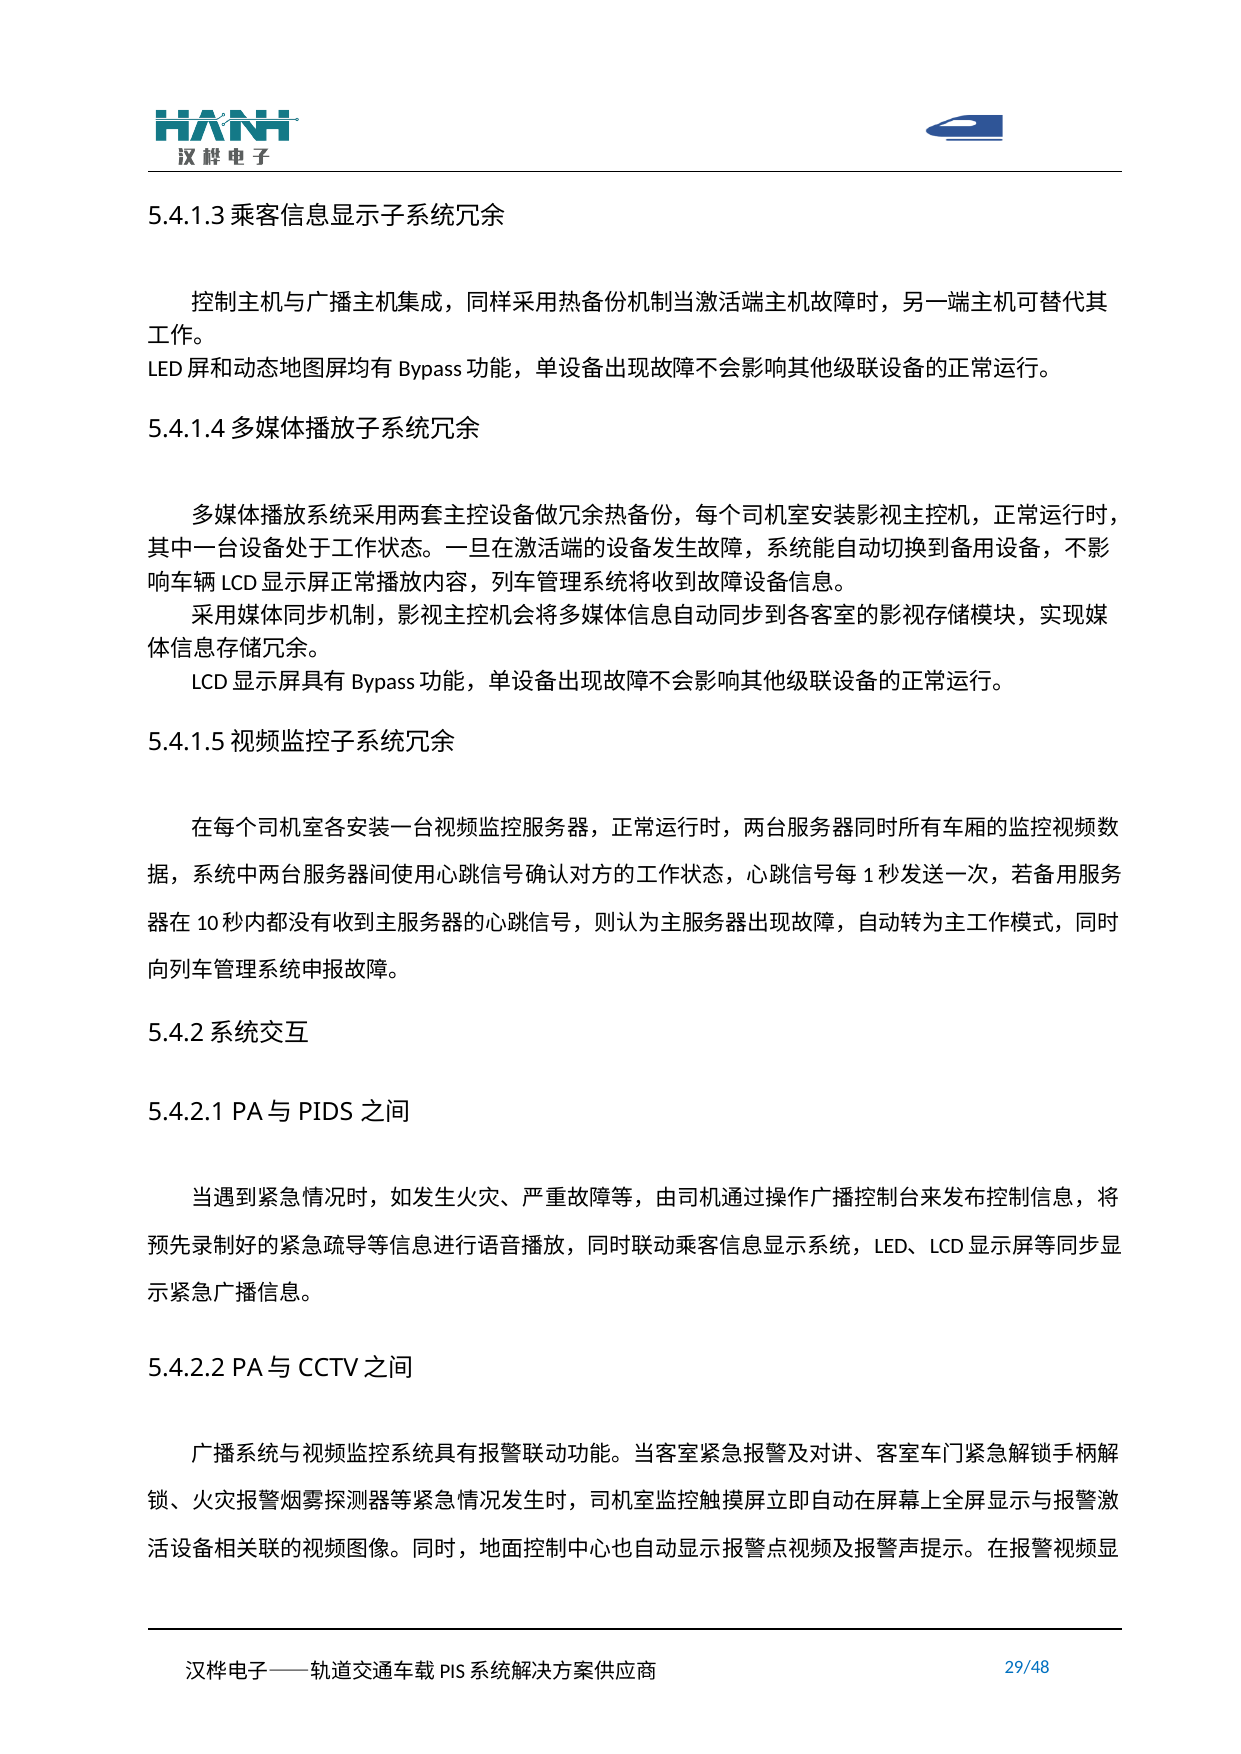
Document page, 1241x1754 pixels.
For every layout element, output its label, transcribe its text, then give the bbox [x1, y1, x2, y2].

subtitle 5.4.2.1 PA与PIDS 之间 [148, 1092, 1122, 1128]
subtitle 5.4.2.2 PA与CCTV之间 [148, 1348, 1122, 1384]
subtitle 5.4.2系统交互 [148, 1012, 1122, 1048]
text 多媒体播放系统采用两套主控设备做冗余热备份，每个司机室安装影视主控机，正常运行时，其中一台设备处于工作状态。一旦在激活端的设备发生故障，系统能自动切换到备用设备，不影响车辆LCD显示屏正常播放内容，列车管理系统将收到故障设备信息。 [148, 497, 1122, 597]
picture [917, 108, 1011, 145]
text LCD显示屏具有Bypass功能，单设备出现故障不会影响其他级联设备的正常运行。 [148, 663, 1122, 696]
text LED屏和动态地图屏均有Bypass功能，单设备出现故障不会影响其他级联设备的正常运行。 [148, 350, 1122, 383]
subtitle 5.4.1.5视频监控子系统冗余 [148, 721, 1122, 758]
subtitle 5.4.1.4多媒体播放子系统冗余 [148, 408, 1122, 445]
text 当遇到紧急情况时，如发生火灾、严重故障等，由司机通过操作广播控制台来发布控制信息，将预先录制好的紧急疏导等信息进行语音播放，同时联动乘客信息显示系统，LED、LCD显示屏等同步显示紧急广播信息。 [148, 1180, 1122, 1307]
text 采用媒体同步机制，影视主控机会将多媒体信息自动同步到各客室的影视存储模块，实现媒体信息存储冗余。 [148, 597, 1122, 663]
text 控制主机与广播主机集成，同样采用热备份机制当激活端主机故障时，另一端主机可替代其工作。 [148, 284, 1122, 350]
picture [147, 107, 302, 169]
text 在每个司机室各安装一台视频监控服务器，正常运行时，两台服务器同时所有车厢的监控视频数据，系统中两台服务器间使用心跳信号确认对方的工作状态，心跳信号每1秒发送一次，若备用服务器在10秒内都没有收到主服务器的心跳信号，则认为主服务器出现故障，自动转为主工作模式，同时向列车管理系统申报故障。 [148, 810, 1122, 984]
subtitle 5.4.1.3乘客信息显示子系统冗余 [148, 195, 1122, 232]
